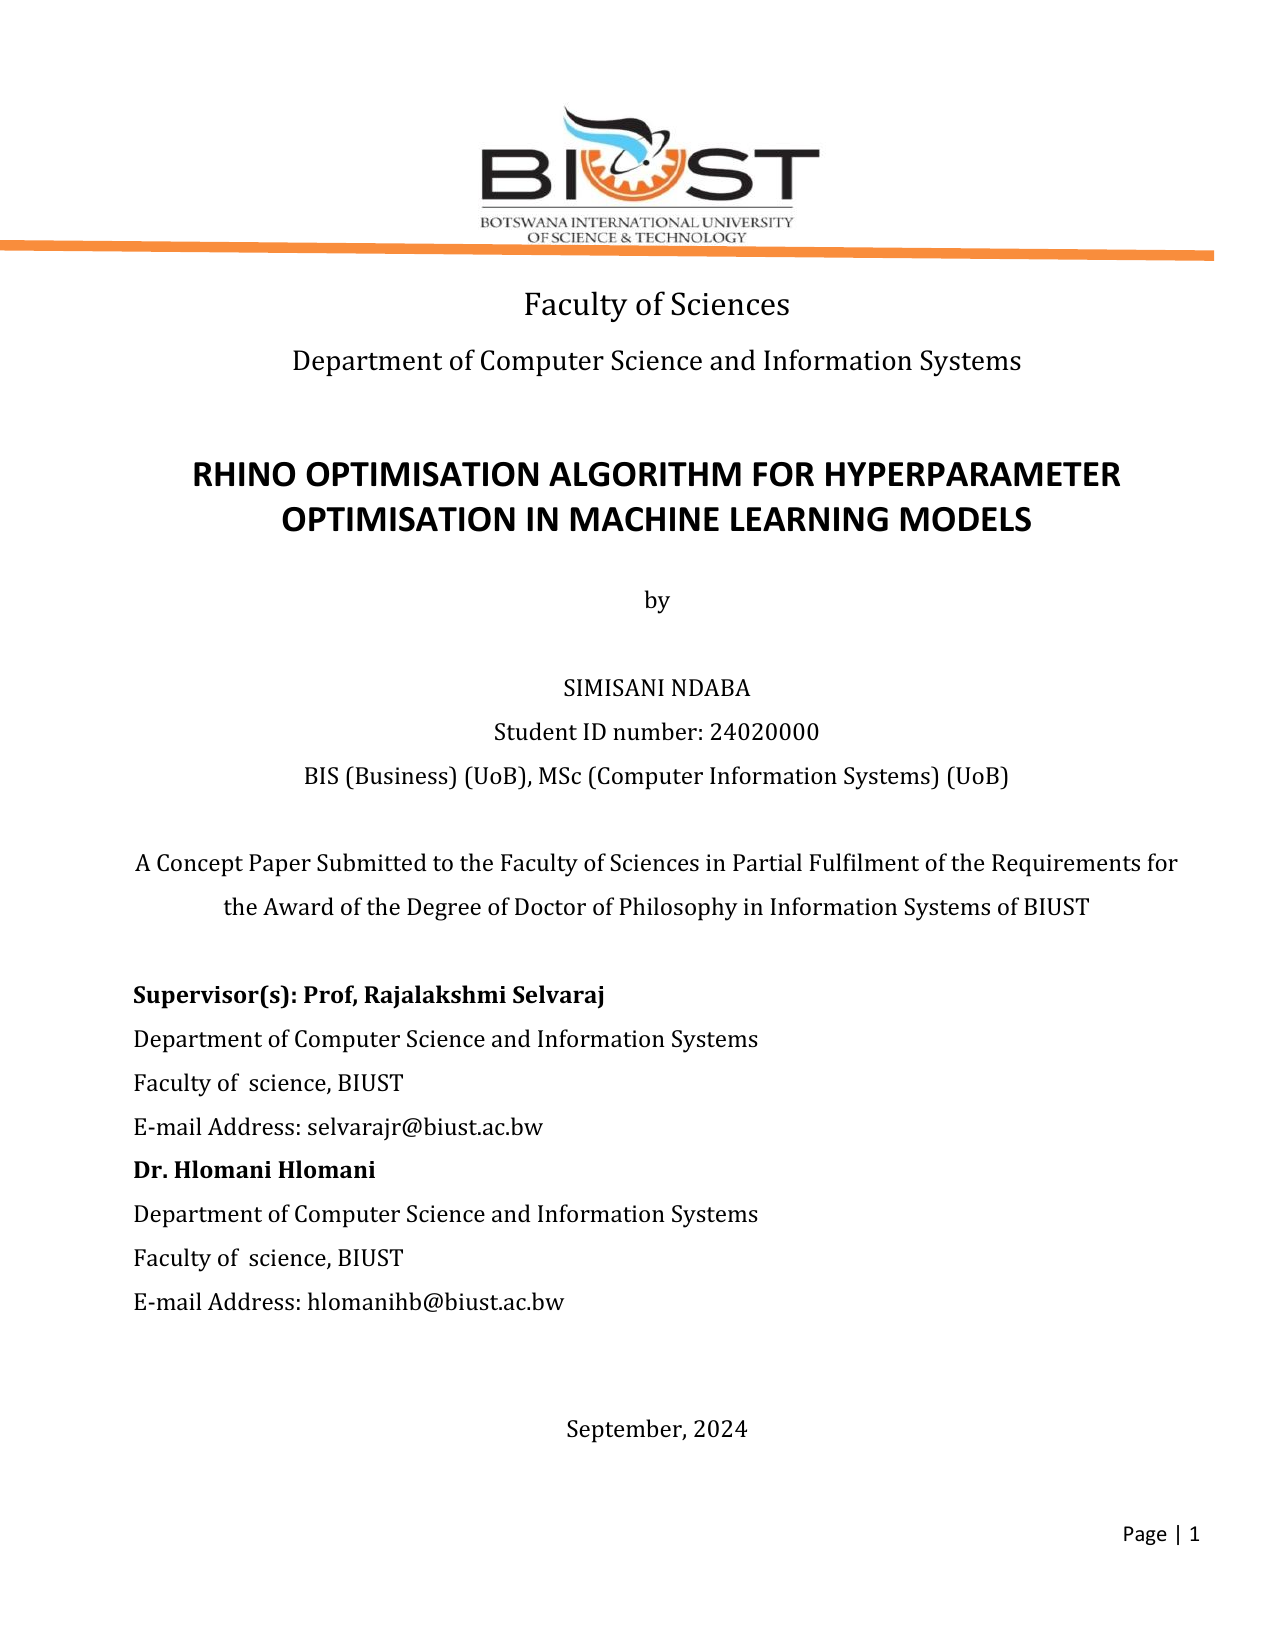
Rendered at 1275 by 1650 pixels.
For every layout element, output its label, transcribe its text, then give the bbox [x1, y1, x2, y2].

text BIS (Business) (UoB), MSc (Computer Information Systems) (UoB) [133, 760, 1181, 790]
text Faculty of science, BIUST [133, 1067, 1181, 1097]
picture [449, 95, 858, 247]
text by [133, 585, 1181, 614]
text SIMISANI NDABA [133, 673, 1181, 702]
text Supervisor(s): Prof, Rajalakshmi Selvaraj [133, 980, 1181, 1009]
text Department of Computer Science and Information Systems [133, 1023, 1181, 1053]
text E-mail Address: hlomanihb@biust.ac.bw [133, 1287, 1181, 1358]
text Department of Computer Science and Information Systems [133, 342, 1181, 376]
text September, 2024 [133, 1414, 1181, 1443]
text E-mail Address: selvarajr@biust.ac.bw [133, 1111, 1181, 1141]
text Faculty of science, BIUST [133, 1243, 1181, 1272]
text Student ID number: 24020000 [133, 717, 1181, 746]
text RHINO OPTIMISATION ALGORITHM FOR HYPERPARAMETER OPTIMISATION IN MACHINE LEARNING MODELS [133, 449, 1181, 541]
text Faculty of Sciences [133, 284, 1181, 323]
text A Concept Paper Submitted to the Faculty of Sciences in Partial Fulfilment of the Requirements for the Award of the Degree of Doctor of Philosophy in Information Systems of BIUST [133, 848, 1181, 921]
text Dr. Hlomani Hlomani Department of Computer Science and Information Systems [133, 1155, 1181, 1228]
